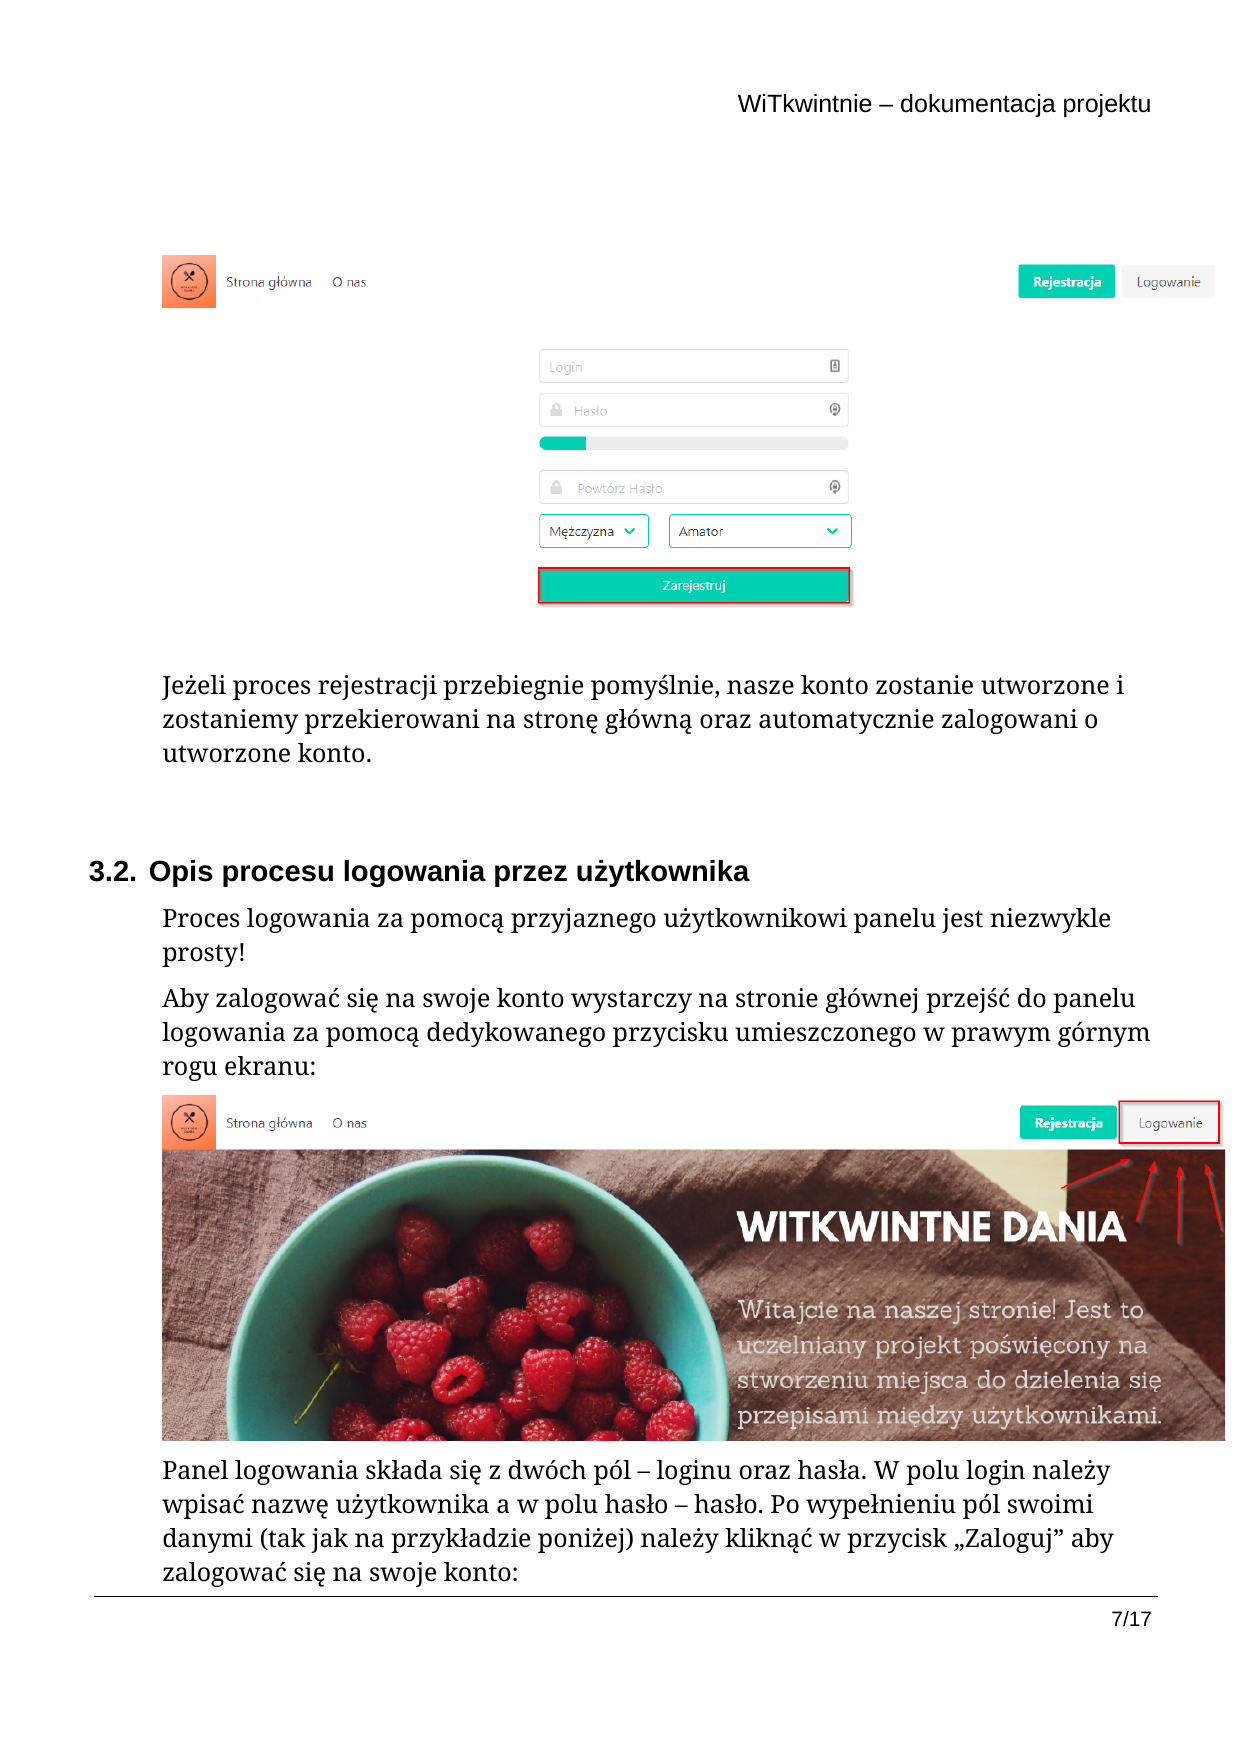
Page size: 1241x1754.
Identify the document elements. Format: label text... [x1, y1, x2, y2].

picture [162, 1095, 1226, 1441]
picture [162, 255, 1226, 609]
text Aby zalogować się na swoje konto wystarczy na stronie głównej przejść do panelu logowania za pomocą dedykowanego przycisku umieszczonego w prawym górnym rogu ekranu: [162, 981, 1152, 1083]
subtitle Opis procesu logowania przez użytkownika [88, 854, 1152, 888]
text Panel logowania składa się z dwóch pól – loginu oraz hasła. W polu login należy wpisać nazwę użytkownika a w polu hasło – hasło. Po wypełnieniu pól swoimi danymi (tak jak na przykładzie poniżej) należy kliknąć w przycisk „Zaloguj” aby zalogować się na swoje konto: [162, 1453, 1152, 1589]
text Jeżeli proces rejestracji przebiegnie pomyślnie, nasze konto zostanie utworzone i zostaniemy przekierowani na stronę główną oraz automatycznie zalogowani o utworzone konto. [162, 668, 1152, 770]
text Proces logowania za pomocą przyjaznego użytkownikowi panelu jest niezwykle prosty! [162, 900, 1152, 968]
